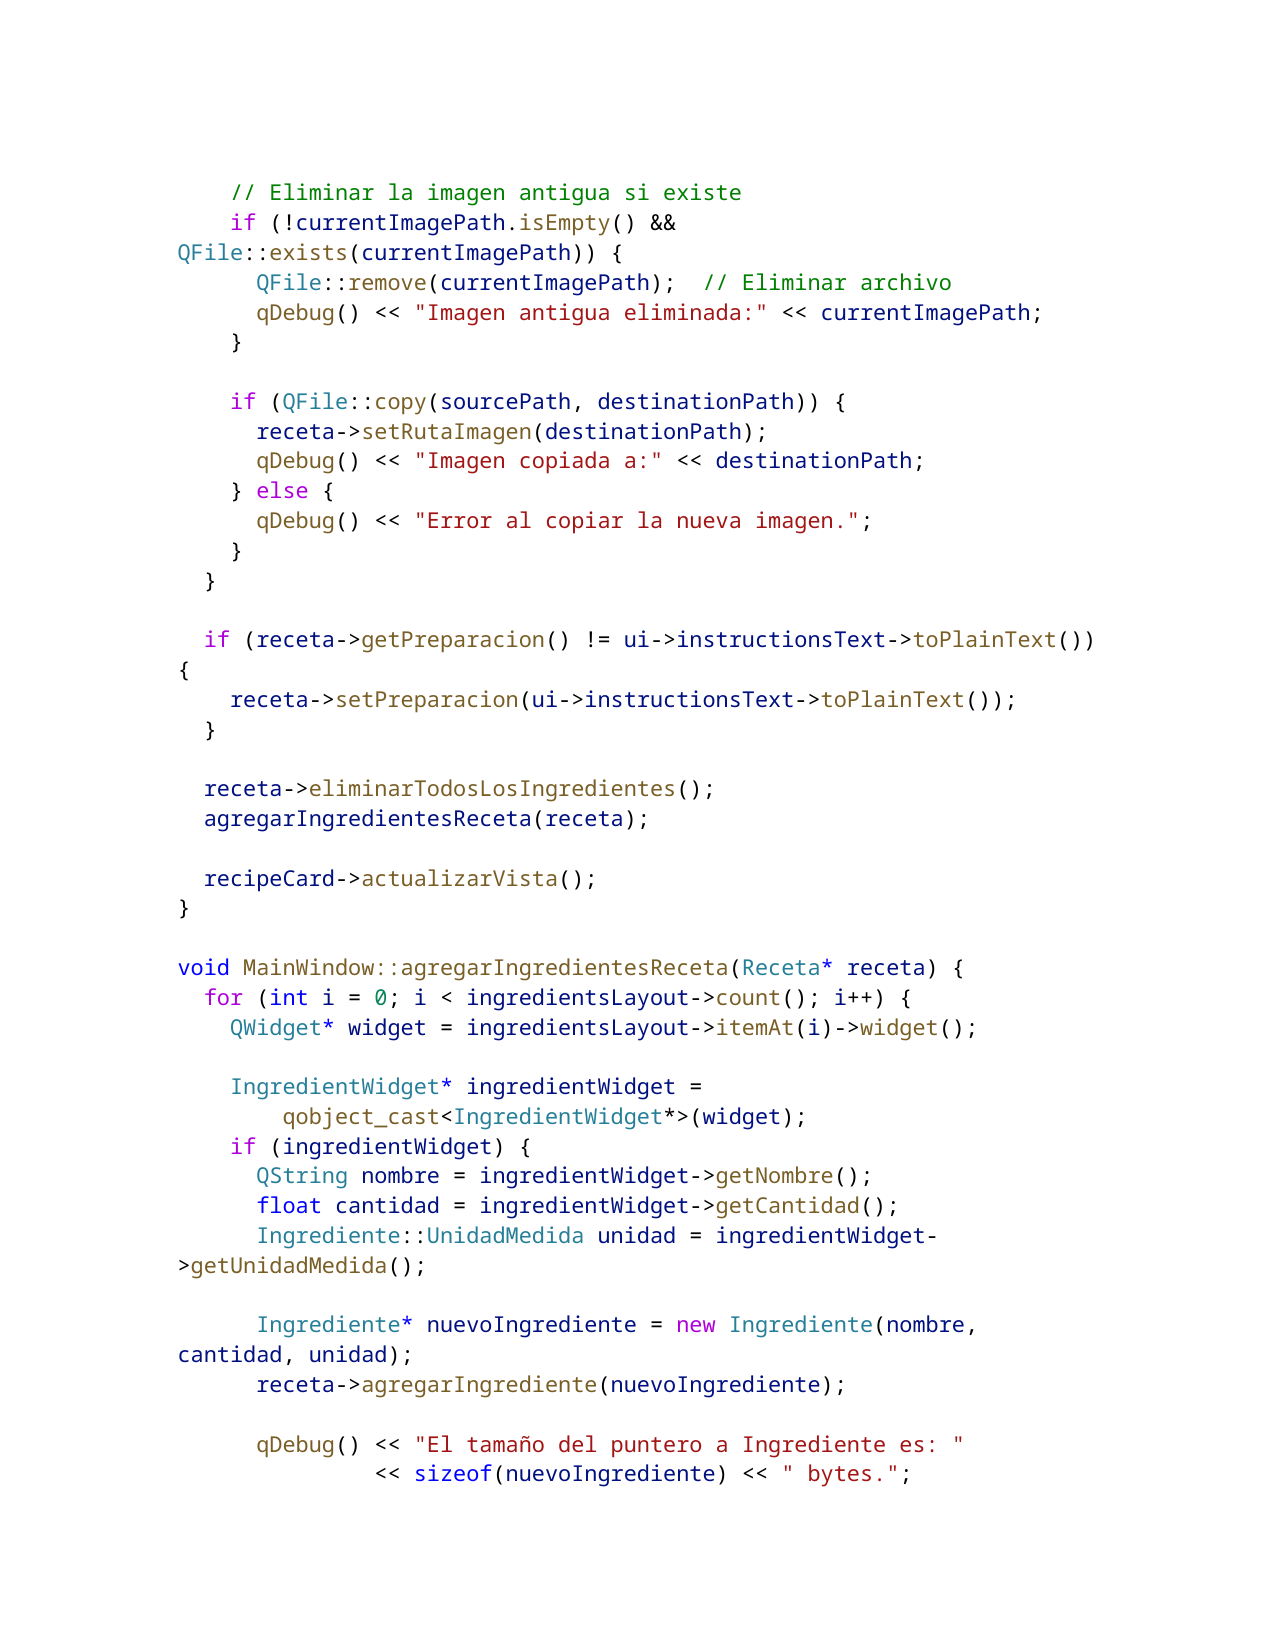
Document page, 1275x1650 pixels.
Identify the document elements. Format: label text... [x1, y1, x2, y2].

text << sizeof(nuevoIngrediente) << " bytes."; [177, 1458, 1098, 1488]
text qDebug() << "El tamaño del puntero a Ingrediente es: " [177, 1429, 1098, 1458]
text for (int i = 0; i < ingredientsLayout->count(); i++) { [177, 982, 1098, 1012]
text qDebug() << "Imagen copiada a:" << destinationPath; [177, 446, 1098, 475]
text } else { [177, 475, 1098, 505]
text Ingrediente* nuevoIngrediente = new Ingrediente(nombre, cantidad, unidad); [177, 1309, 1098, 1369]
text if (QFile::copy(sourcePath, destinationPath)) { [177, 386, 1098, 416]
text qDebug() << "Imagen antigua eliminada:" << currentImagePath; [177, 297, 1098, 326]
text qDebug() << "Error al copiar la nueva imagen."; [177, 505, 1098, 535]
text QFile::remove(currentImagePath); // Eliminar archivo [177, 267, 1098, 297]
text float cantidad = ingredientWidget->getCantidad(); [177, 1190, 1098, 1220]
text receta->eliminarTodosLosIngredientes(); [177, 773, 1098, 803]
text } [177, 714, 1098, 743]
text receta->setRutaImagen(destinationPath); [177, 416, 1098, 446]
text recipeCard->actualizarVista(); [177, 863, 1098, 892]
text } [177, 565, 1098, 594]
text agregarIngredientesReceta(receta); [177, 803, 1098, 833]
text if (receta->getPreparacion() != ui->instructionsText->toPlainText()) { [177, 624, 1098, 684]
text if (!currentImagePath.isEmpty() && QFile::exists(currentImagePath)) { [177, 207, 1098, 267]
text void MainWindow::agregarIngredientesReceta(Receta* receta) { [177, 952, 1098, 982]
text QWidget* widget = ingredientsLayout->itemAt(i)->widget(); [177, 1012, 1098, 1041]
text qobject_cast<IngredientWidget*>(widget); [177, 1101, 1098, 1131]
text QString nombre = ingredientWidget->getNombre(); [177, 1161, 1098, 1190]
text IngredientWidget* ingredientWidget = [177, 1071, 1098, 1101]
text // Eliminar la imagen antigua si existe [177, 177, 1098, 207]
text } [177, 892, 1098, 922]
text receta->agregarIngrediente(nuevoIngrediente); [177, 1369, 1098, 1399]
text } [177, 326, 1098, 356]
text receta->setPreparacion(ui->instructionsText->toPlainText()); [177, 684, 1098, 714]
text if (ingredientWidget) { [177, 1131, 1098, 1161]
text } [177, 535, 1098, 565]
text Ingrediente::UnidadMedida unidad = ingredientWidget->getUnidadMedida(); [177, 1220, 1098, 1280]
